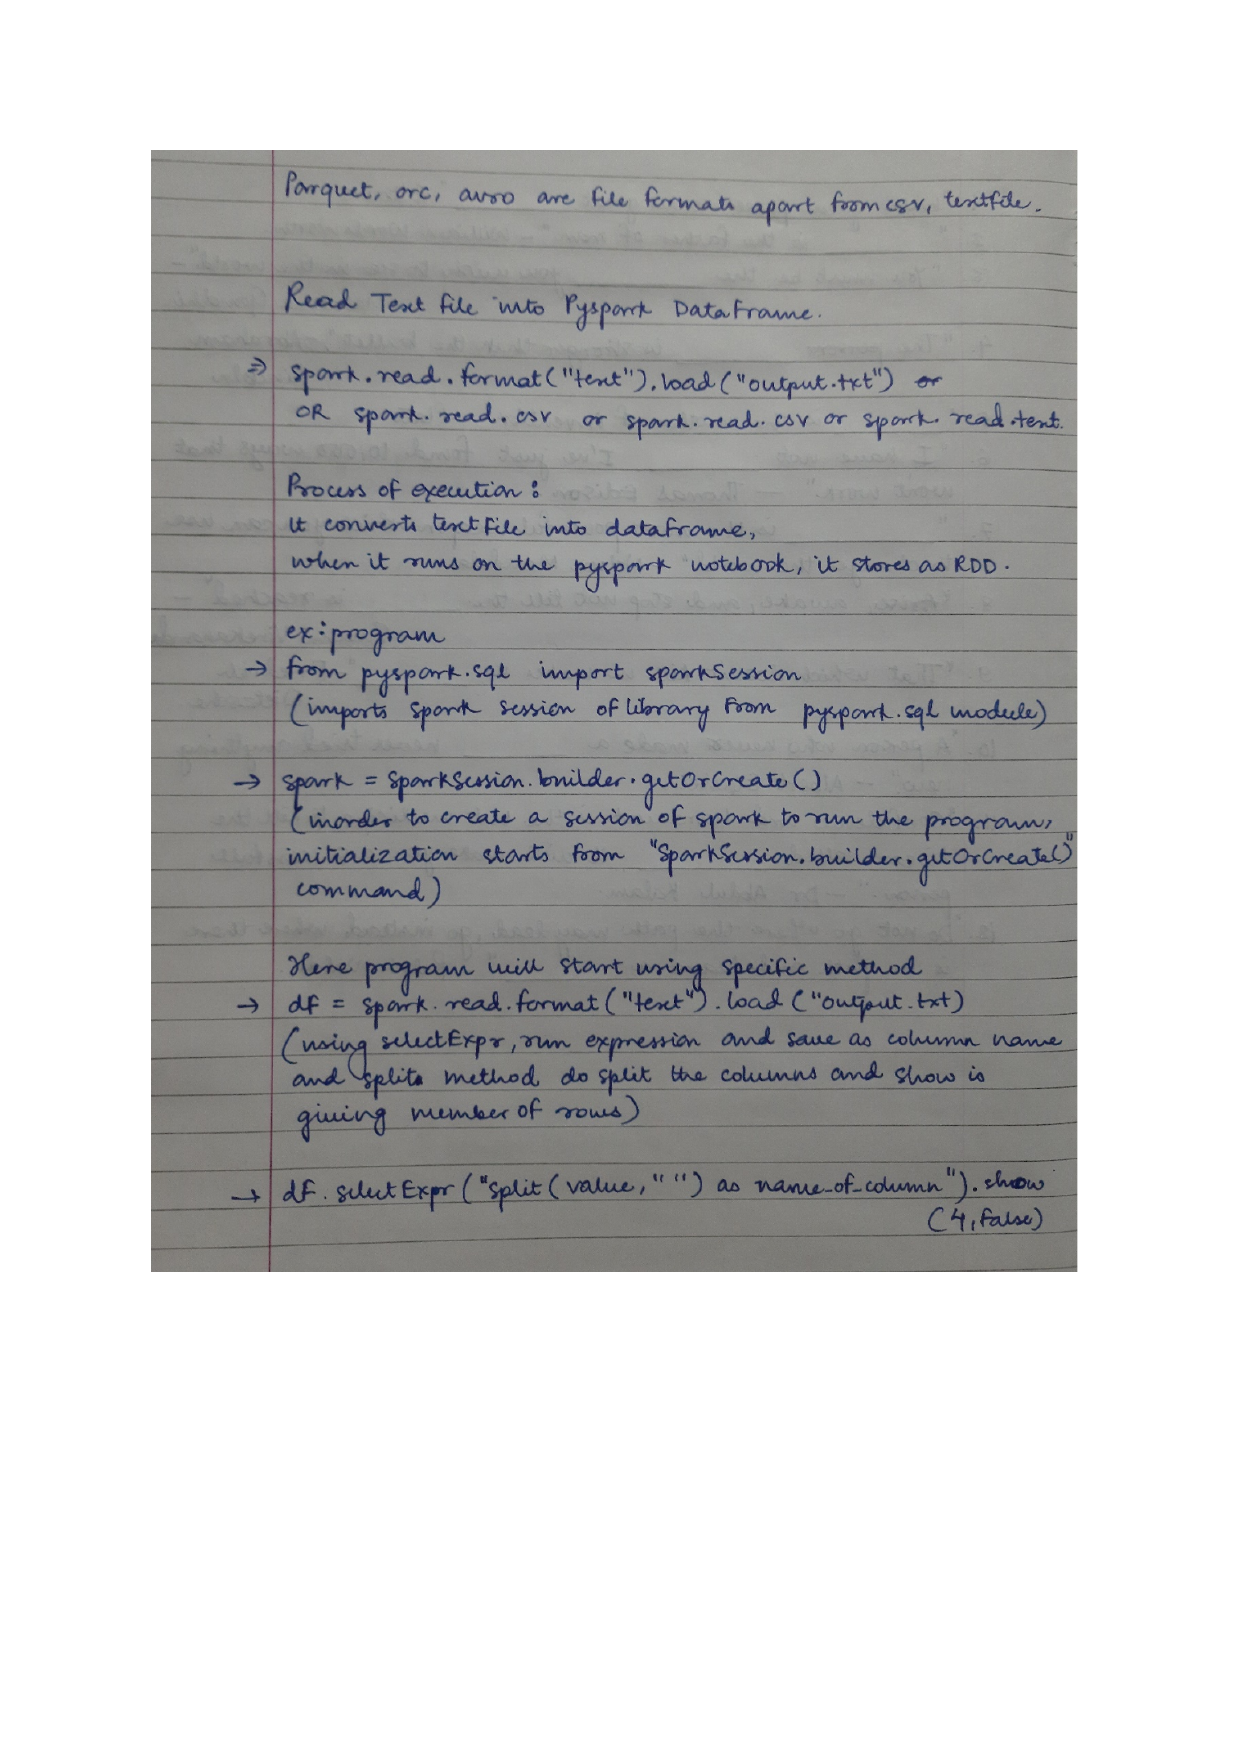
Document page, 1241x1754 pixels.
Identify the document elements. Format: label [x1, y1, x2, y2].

picture [151, 150, 1078, 1272]
